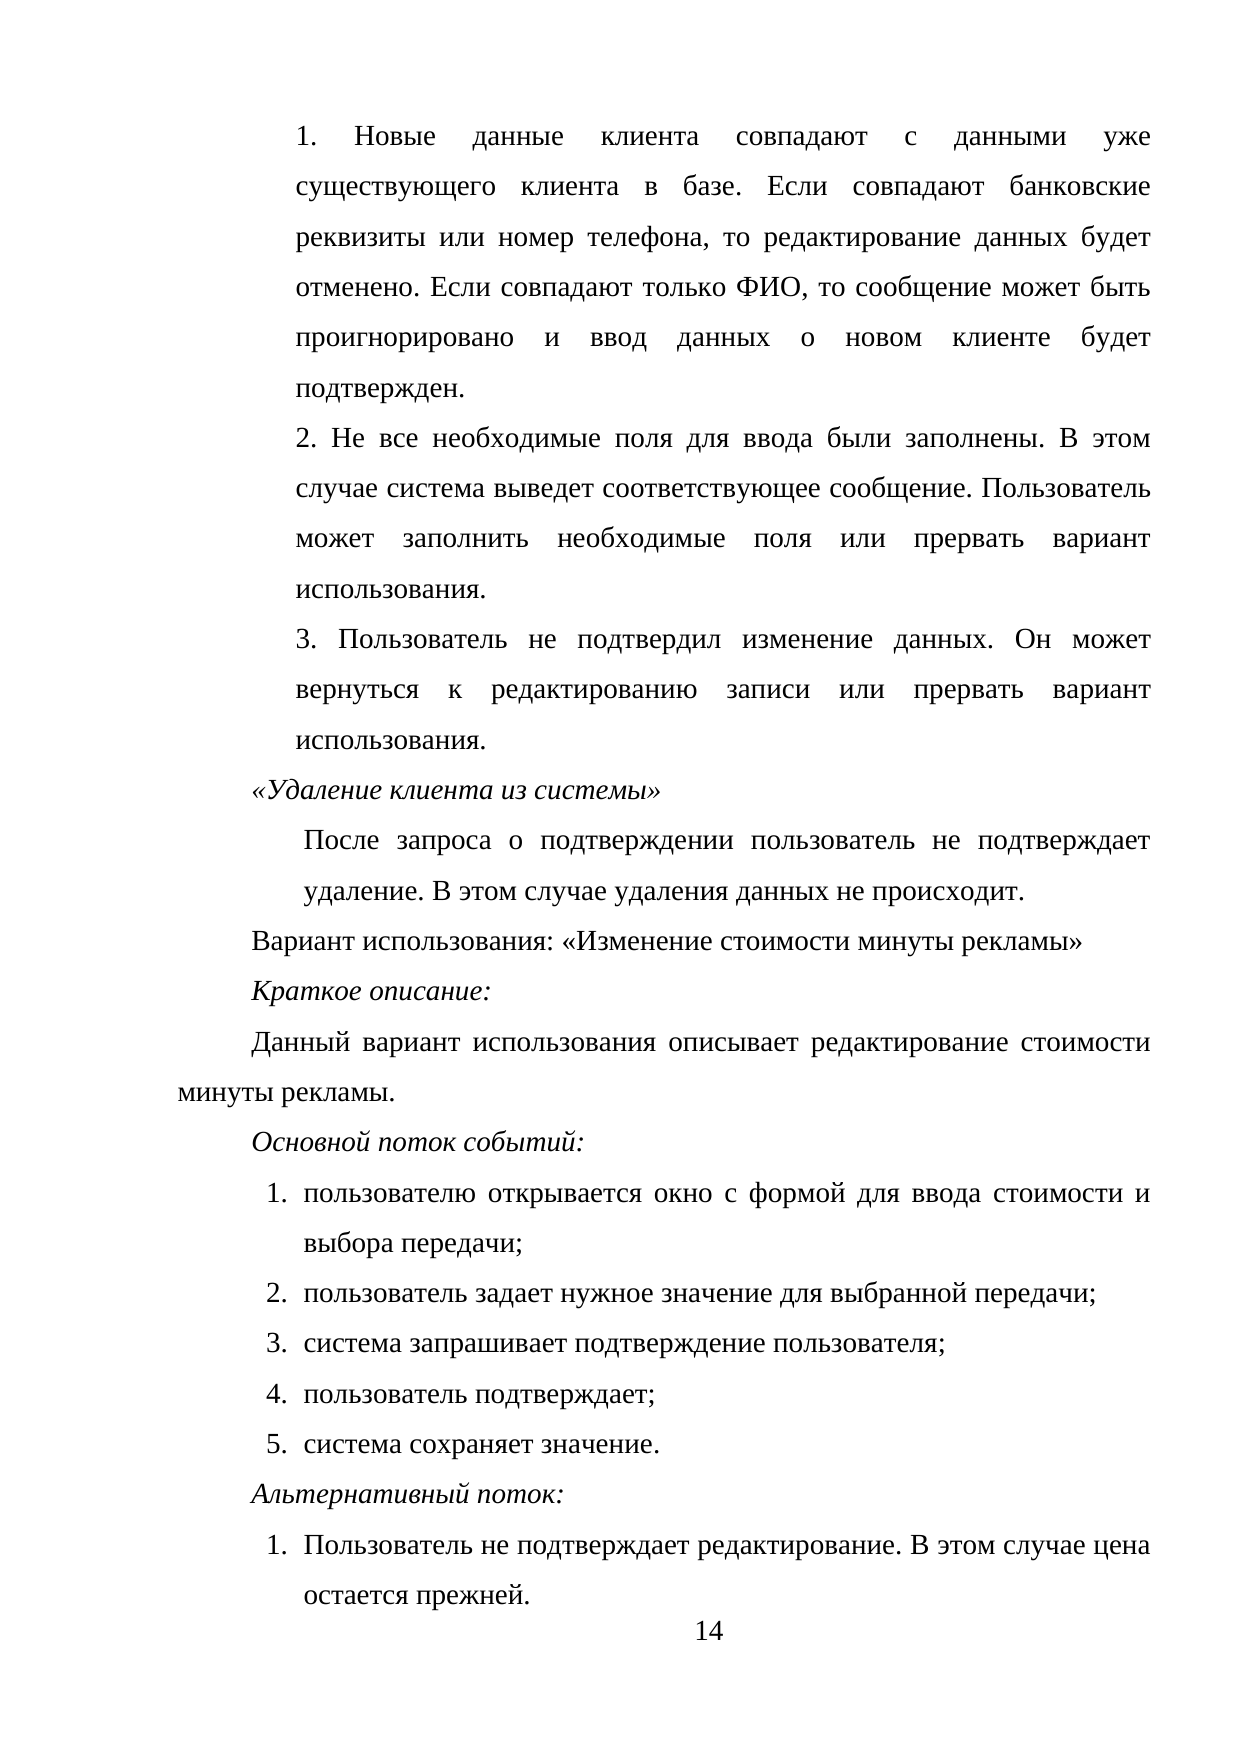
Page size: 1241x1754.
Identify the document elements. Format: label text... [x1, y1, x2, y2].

list 1. Новые данные клиента совпадают с данными уже существующего клиента в базе. Если совпадают банковские реквизиты или номер телефона, то редактирование данных будет отменено. Если совпадают только ФИО, то сообщение может быть проигнорировано и ввод данных о новом клиенте будет подтвержден. [295, 118, 1152, 403]
text Краткое описание: [177, 973, 1152, 1007]
text Альтернативный поток: [251, 1477, 1152, 1510]
text Вариант использования: «Изменение стоимости минуты рекламы» [177, 923, 1152, 957]
list 3. Пользователь не подтвердил изменение данных. Он может вернуться к редактированию записи или прервать вариант использования. [295, 621, 1152, 755]
list Пользователь не подтверждает редактирование. В этом случае цена остается прежней. [266, 1527, 1152, 1611]
list пользователю открывается окно с формой для ввода стоимости и выбора передачи; [266, 1175, 1152, 1258]
text После запроса о подтверждении пользователь не подтверждает удаление. В этом случае удаления данных не происходит. [303, 822, 1152, 906]
text Данный вариант использования описывает редактирование стоимости минуты рекламы. [177, 1024, 1152, 1108]
text Основной поток событий: [177, 1124, 1152, 1158]
list система запрашивает подтверждение пользователя; [266, 1326, 1152, 1359]
list пользователь задает нужное значение для выбранной передачи; [266, 1275, 1152, 1309]
list система сохраняет значение. [266, 1426, 1152, 1460]
list пользователь подтверждает; [266, 1376, 1152, 1409]
text «Удаление клиента из системы» [177, 772, 1152, 806]
